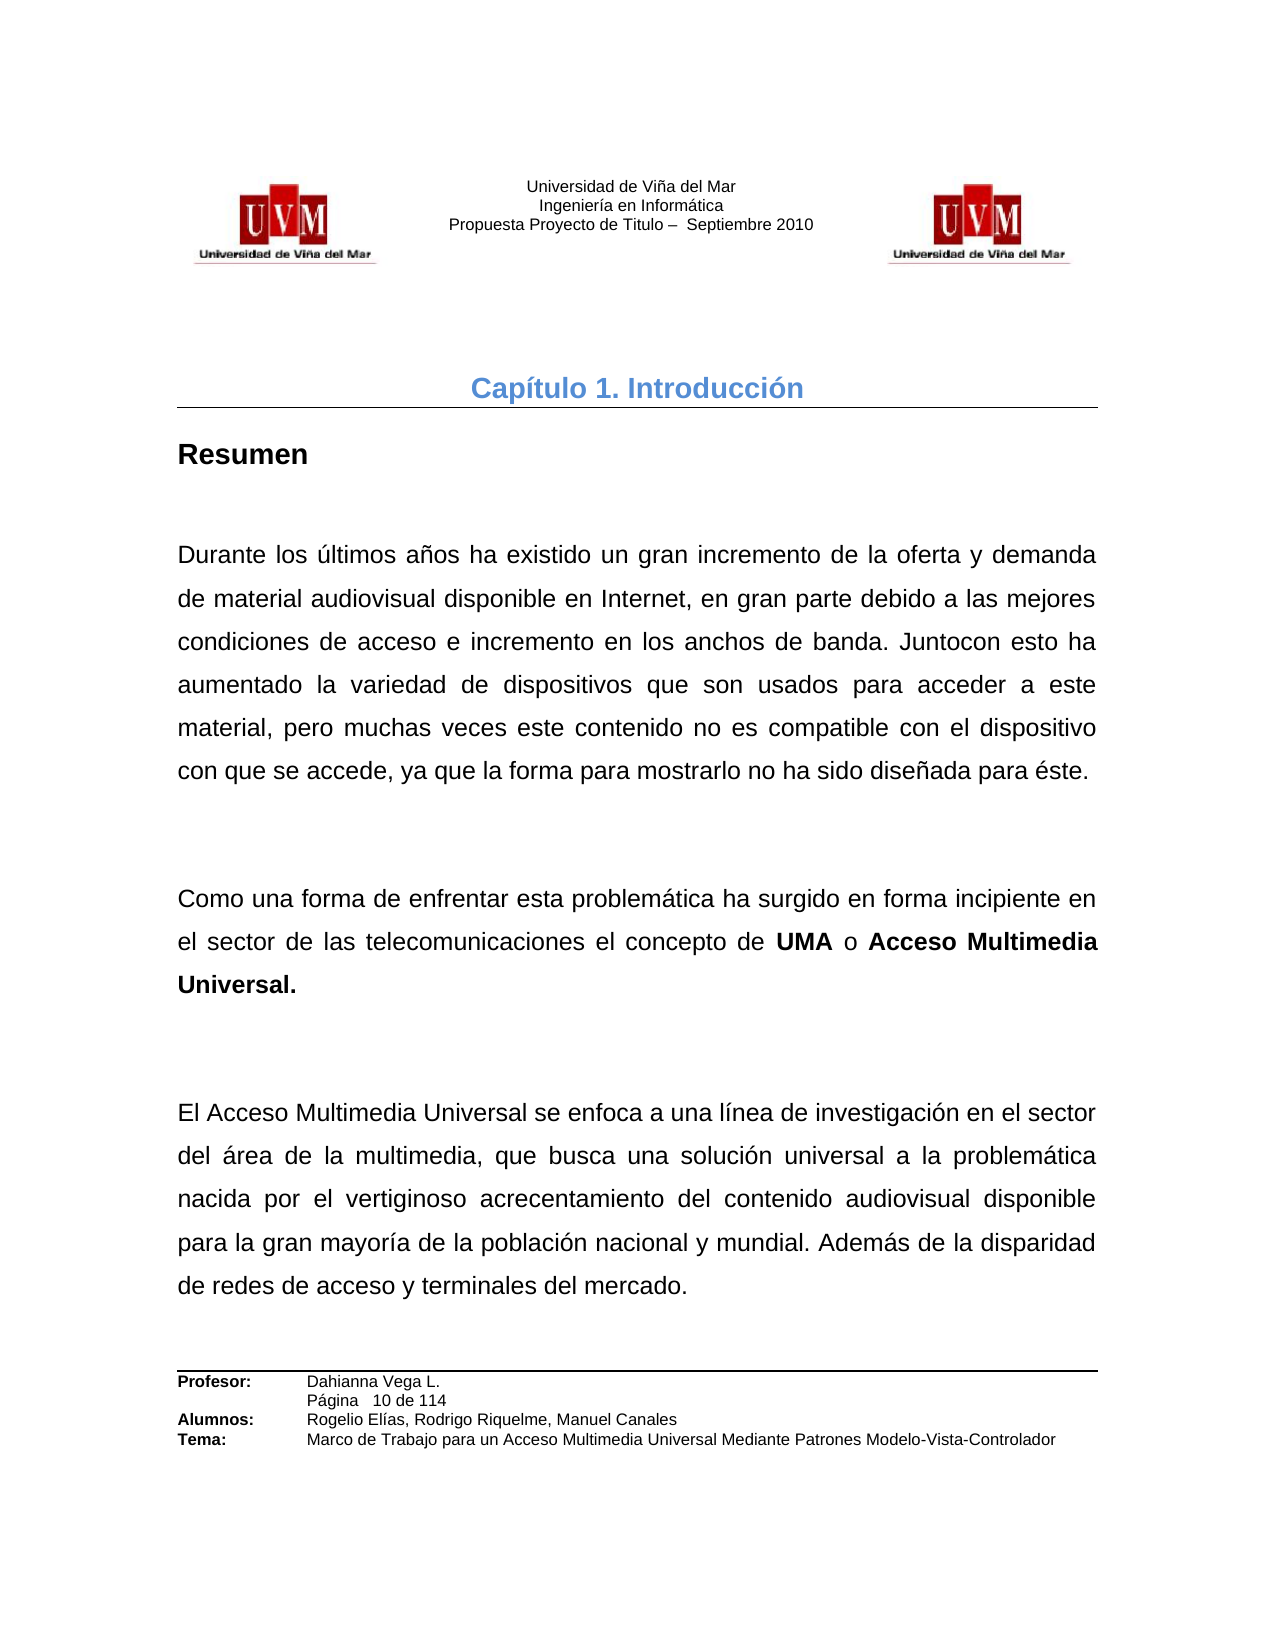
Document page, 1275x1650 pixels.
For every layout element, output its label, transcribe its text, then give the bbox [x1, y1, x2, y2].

picture [871, 176, 1084, 267]
text El Acceso Multimedia Universal se enfoca a una línea de investigación en el sector del área de la multimedia, que busca una solución universal a la problemática nacida por el vertiginoso acrecentamiento del contenido audiovisual disponible para la gran mayoría de la población nacional y mundial. Además de la disparidad de redes de acceso y terminales del mercado. [177, 1098, 1098, 1299]
subtitle Resumen [177, 437, 1098, 471]
text Durante los últimos años ha existido un gran incremento de la oferta y demanda de material audiovisual disponible en Internet, en gran parte debido a las mejores condiciones de acceso e incremento en los anchos de banda. Juntocon esto ha aumentado la variedad de dispositivos que son usados para acceder a este material, pero muchas veces este contenido no es compatible con el dispositivo con que se accede, ya que la forma para mostrarlo no ha sido diseñada para éste. [177, 540, 1098, 785]
text Como una forma de enfrentar esta problemática ha surgido en forma incipiente en el sector de las telecomunicaciones el concepto de UMA o Acceso Multimedia Universal. [177, 884, 1098, 999]
picture [177, 176, 390, 267]
title Capítulo 1. Introducción [177, 371, 1098, 407]
